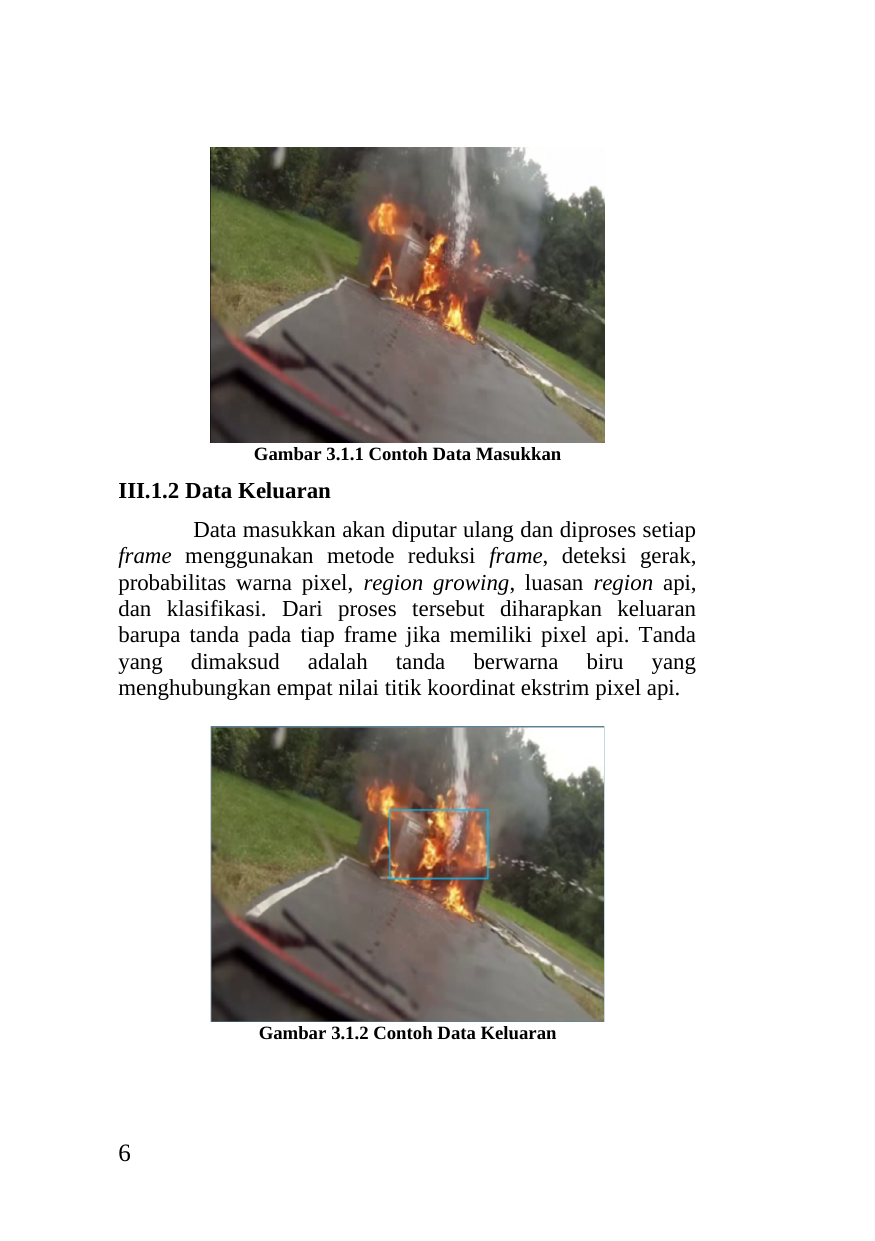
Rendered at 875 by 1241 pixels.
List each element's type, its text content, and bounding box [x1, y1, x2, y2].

picture [210, 147, 605, 443]
text Data masukkan akan diputar ulang dan diproses setiap frame menggunakan metode reduksi frame, deteksi gerak, probabilitas warna pixel, region growing, luasan region api, dan klasifikasi. Dari proses tersebut diharapkan keluaran barupa tanda pada tiap frame jika memiliki pixel api. Tanda yang dimaksud adalah tanda berwarna biru yang menghubungkan empat nilai titik koordinat ekstrim pixel api. [118, 516, 697, 700]
subtitle Data Keluaran [118, 477, 697, 503]
text Gambar 3.1.1 Contoh Data Masukkan [118, 443, 697, 464]
picture [210, 726, 605, 1022]
